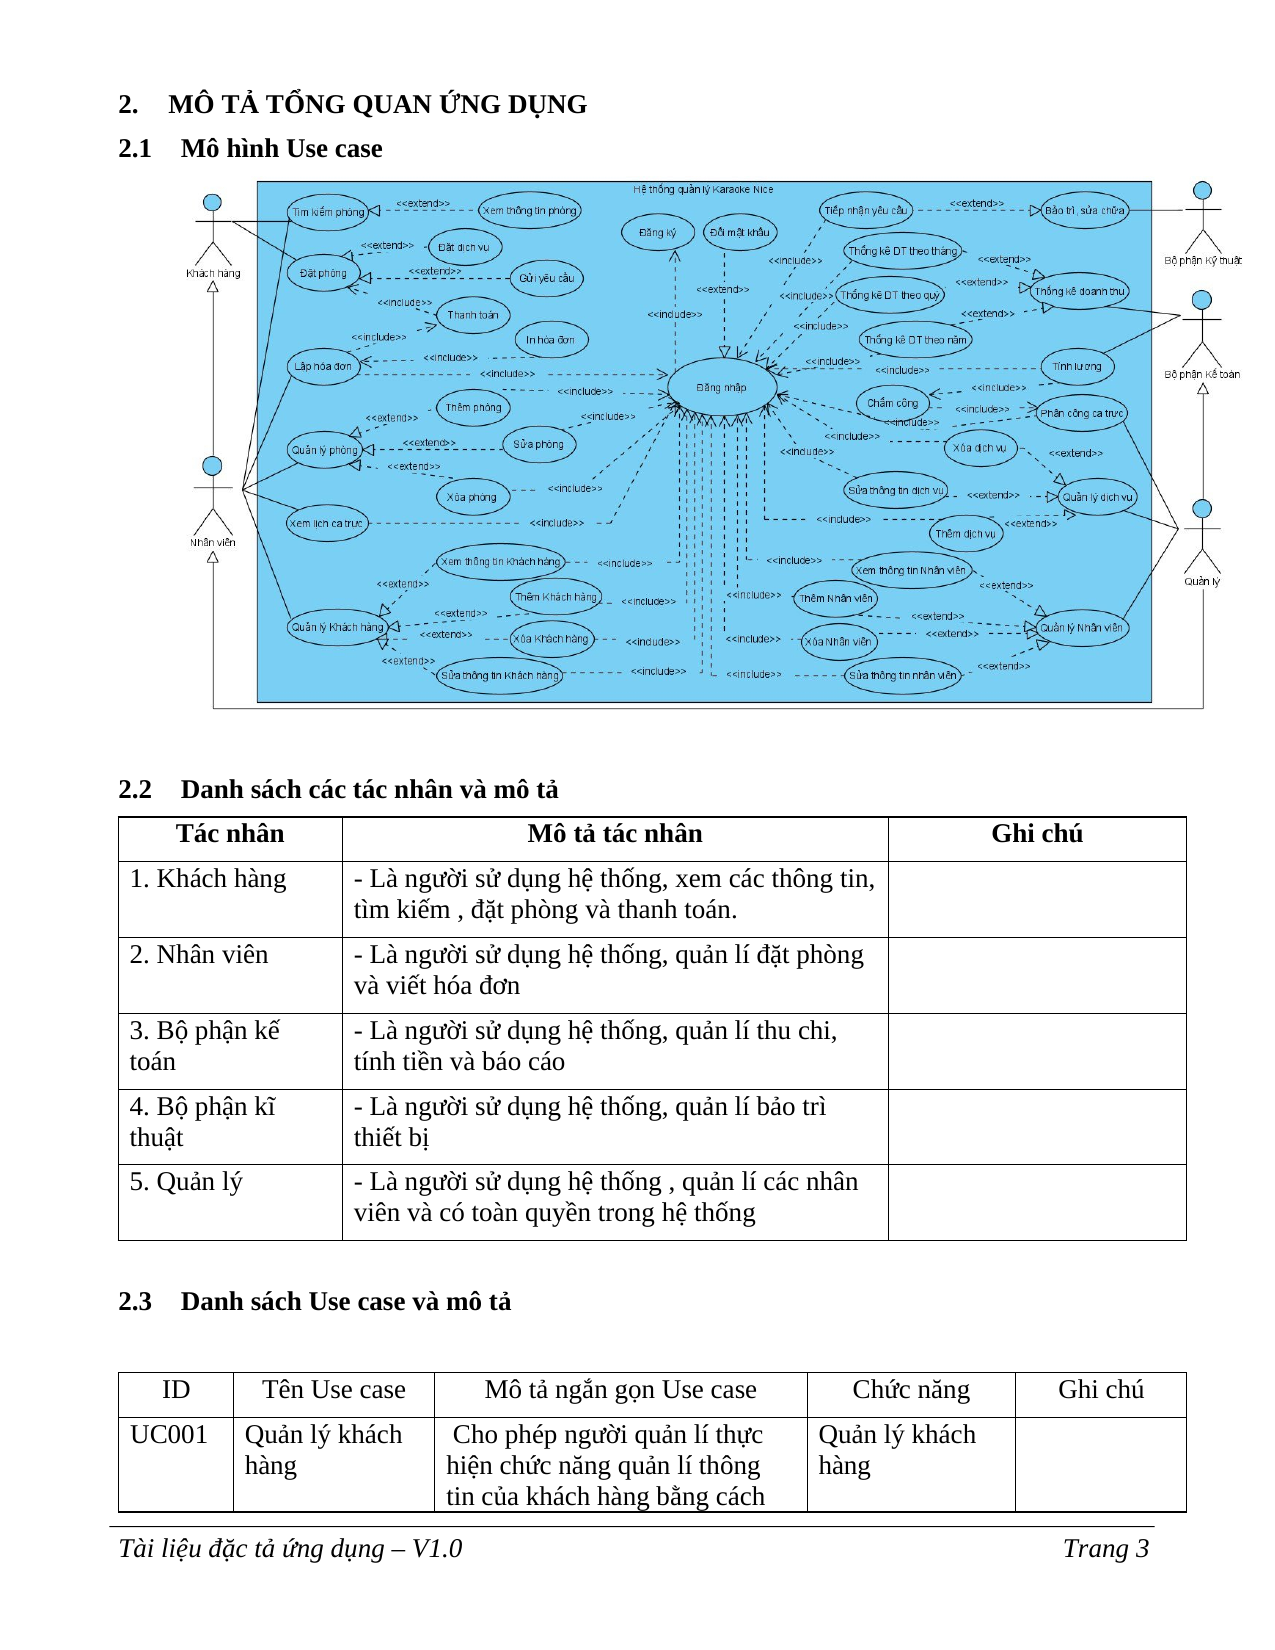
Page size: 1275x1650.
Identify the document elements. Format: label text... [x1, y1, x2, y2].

table_header Ghi chú [1016, 1373, 1186, 1417]
subtitle Mô hình Use case [118, 132, 1186, 163]
table_cell Bộ phận kĩ thuật [119, 1090, 342, 1164]
table_cell Quản lý khách hàng [808, 1418, 1015, 1511]
table_cell [1016, 1418, 1186, 1511]
table_cell - Là người sử dụng hệ thống, quản lí bảo trì thiết bị [343, 1090, 888, 1164]
table_cell [889, 1014, 1186, 1088]
table_cell UC001 [119, 1418, 233, 1511]
table_cell [889, 1090, 1186, 1164]
table_cell [889, 862, 1186, 937]
picture [180, 176, 1248, 717]
table_header Ghi chú [889, 818, 1186, 861]
table_cell Nhân viên [119, 938, 342, 1013]
table_cell Quản lý khách hàng [234, 1418, 434, 1511]
table_cell Quản lý [119, 1165, 342, 1240]
table_cell - Là người sử dụng hệ thống, quản lí đặt phòng và viết hóa đơn [343, 938, 888, 1013]
table_cell - Là người sử dụng hệ thống, quản lí thu chi, tính tiền và báo cáo [343, 1014, 888, 1088]
table_cell Khách hàng [119, 862, 342, 937]
subtitle Danh sách các tác nhân và mô tả [118, 773, 1186, 804]
table_header Mô tả tác nhân [343, 818, 888, 861]
table_header ID [119, 1373, 233, 1417]
table_header Chức năng [808, 1373, 1015, 1417]
table_header Mô tả ngắn gọn Use case [435, 1373, 807, 1417]
table_cell - Là người sử dụng hệ thống, xem các thông tin, tìm kiếm , đặt phòng và thanh toán. [343, 862, 888, 937]
subtitle MÔ TẢ TỔNG QUAN ỨNG DỤNG [118, 89, 1186, 120]
table_header Tên Use case [234, 1373, 434, 1417]
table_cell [435, 1418, 807, 1511]
table_cell [889, 938, 1186, 1013]
table_cell Bộ phận kế toán [119, 1014, 342, 1088]
table_header Tác nhân [119, 818, 342, 861]
table_cell - Là người sử dụng hệ thống , quản lí các nhân viên và có toàn quyền trong hệ thống [343, 1165, 888, 1240]
table_cell [889, 1165, 1186, 1240]
subtitle Danh sách Use case và mô tả [118, 1285, 1186, 1316]
